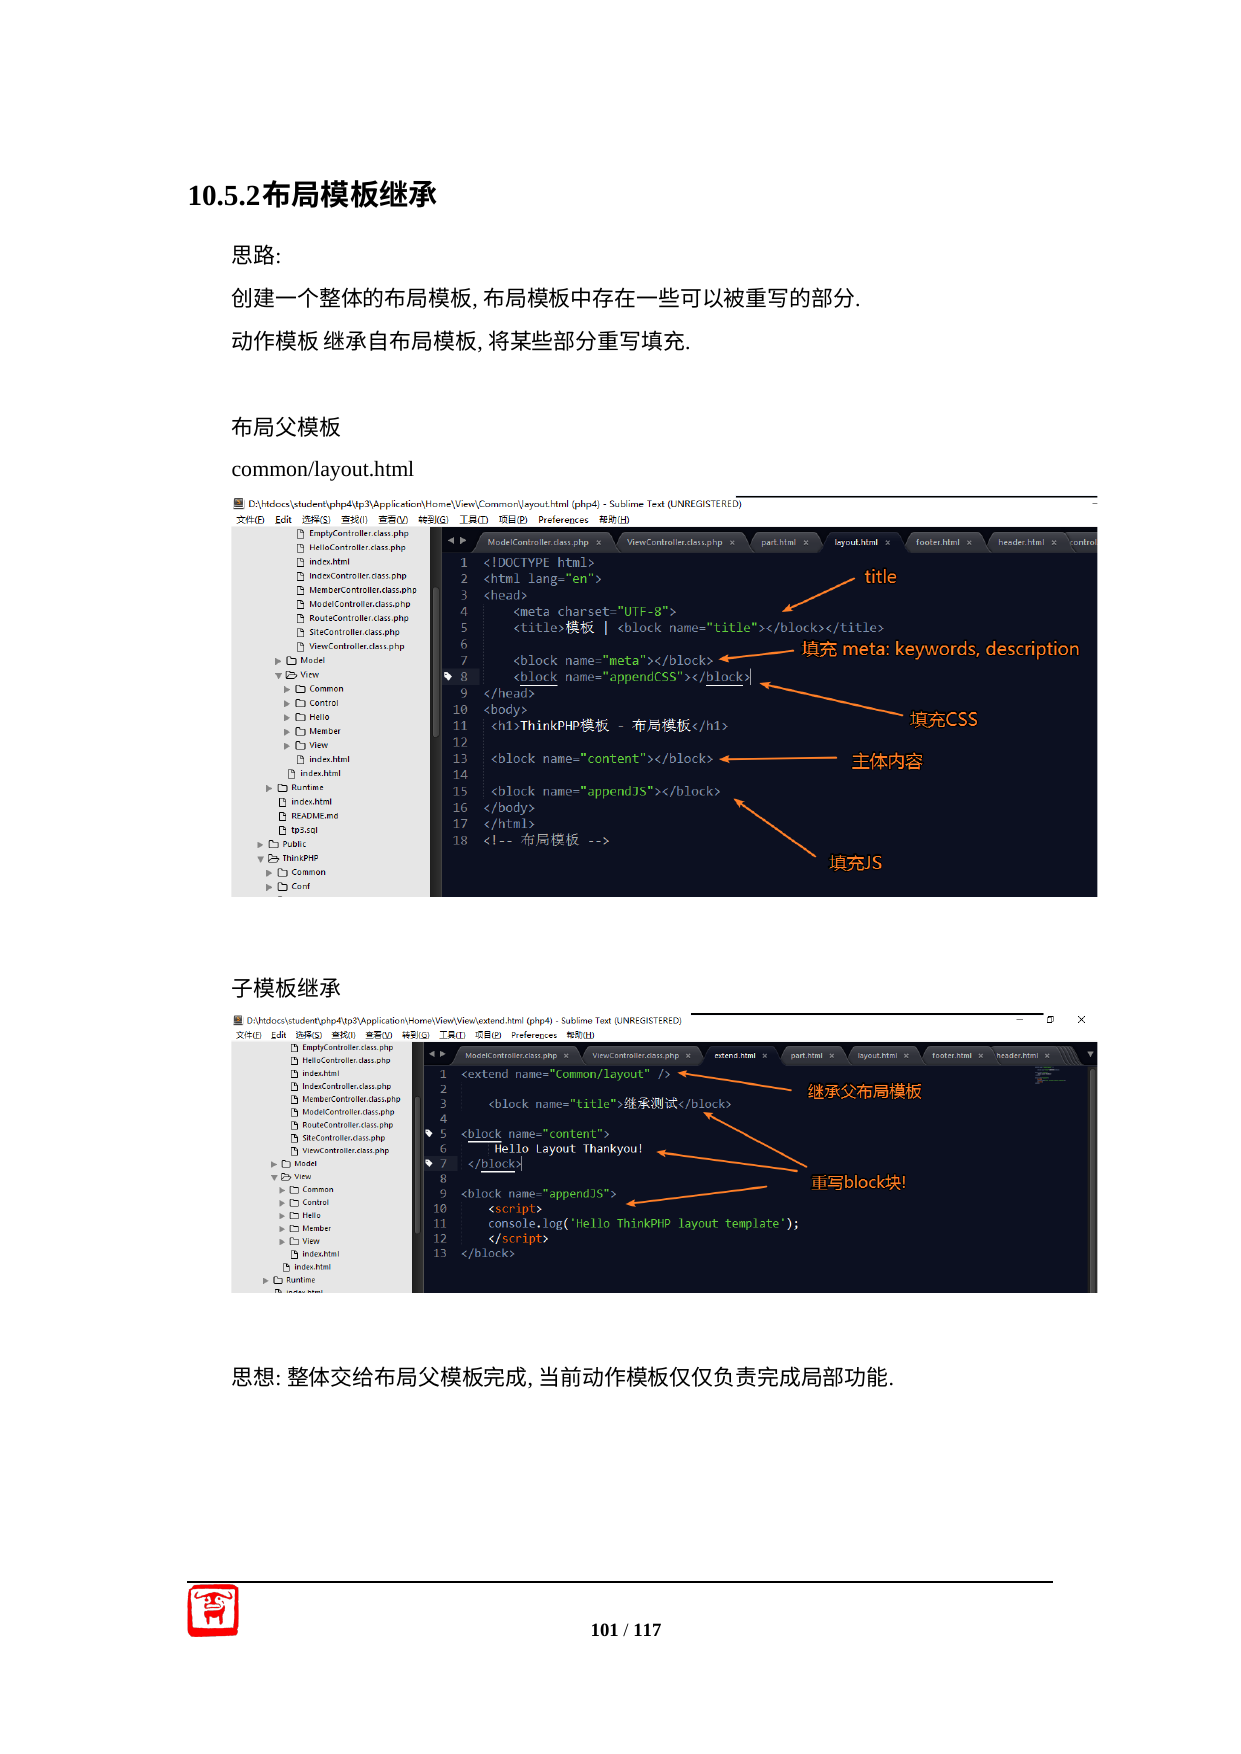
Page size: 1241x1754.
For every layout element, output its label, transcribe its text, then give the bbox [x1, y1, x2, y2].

text 思想: 整体交给布局父模板完成, 当前动作模板仅仅负责完成局部功能. [187, 1360, 1053, 1392]
picture [231, 495, 1098, 897]
picture [231, 1013, 1098, 1293]
text 子模板继承 [187, 971, 1053, 1003]
text 创建一个整体的布局模板, 布局模板中存在一些可以被重写的部分. [187, 281, 1053, 313]
picture [187, 1584, 239, 1637]
text 动作模板 继承自布局模板, 将某些部分重写填充. [187, 323, 1053, 356]
text 布局父模板 [187, 409, 1053, 442]
text common/layout.html [187, 452, 1053, 485]
subtitle 布局模板继承 [187, 160, 1053, 225]
text 思路: [187, 238, 1053, 270]
